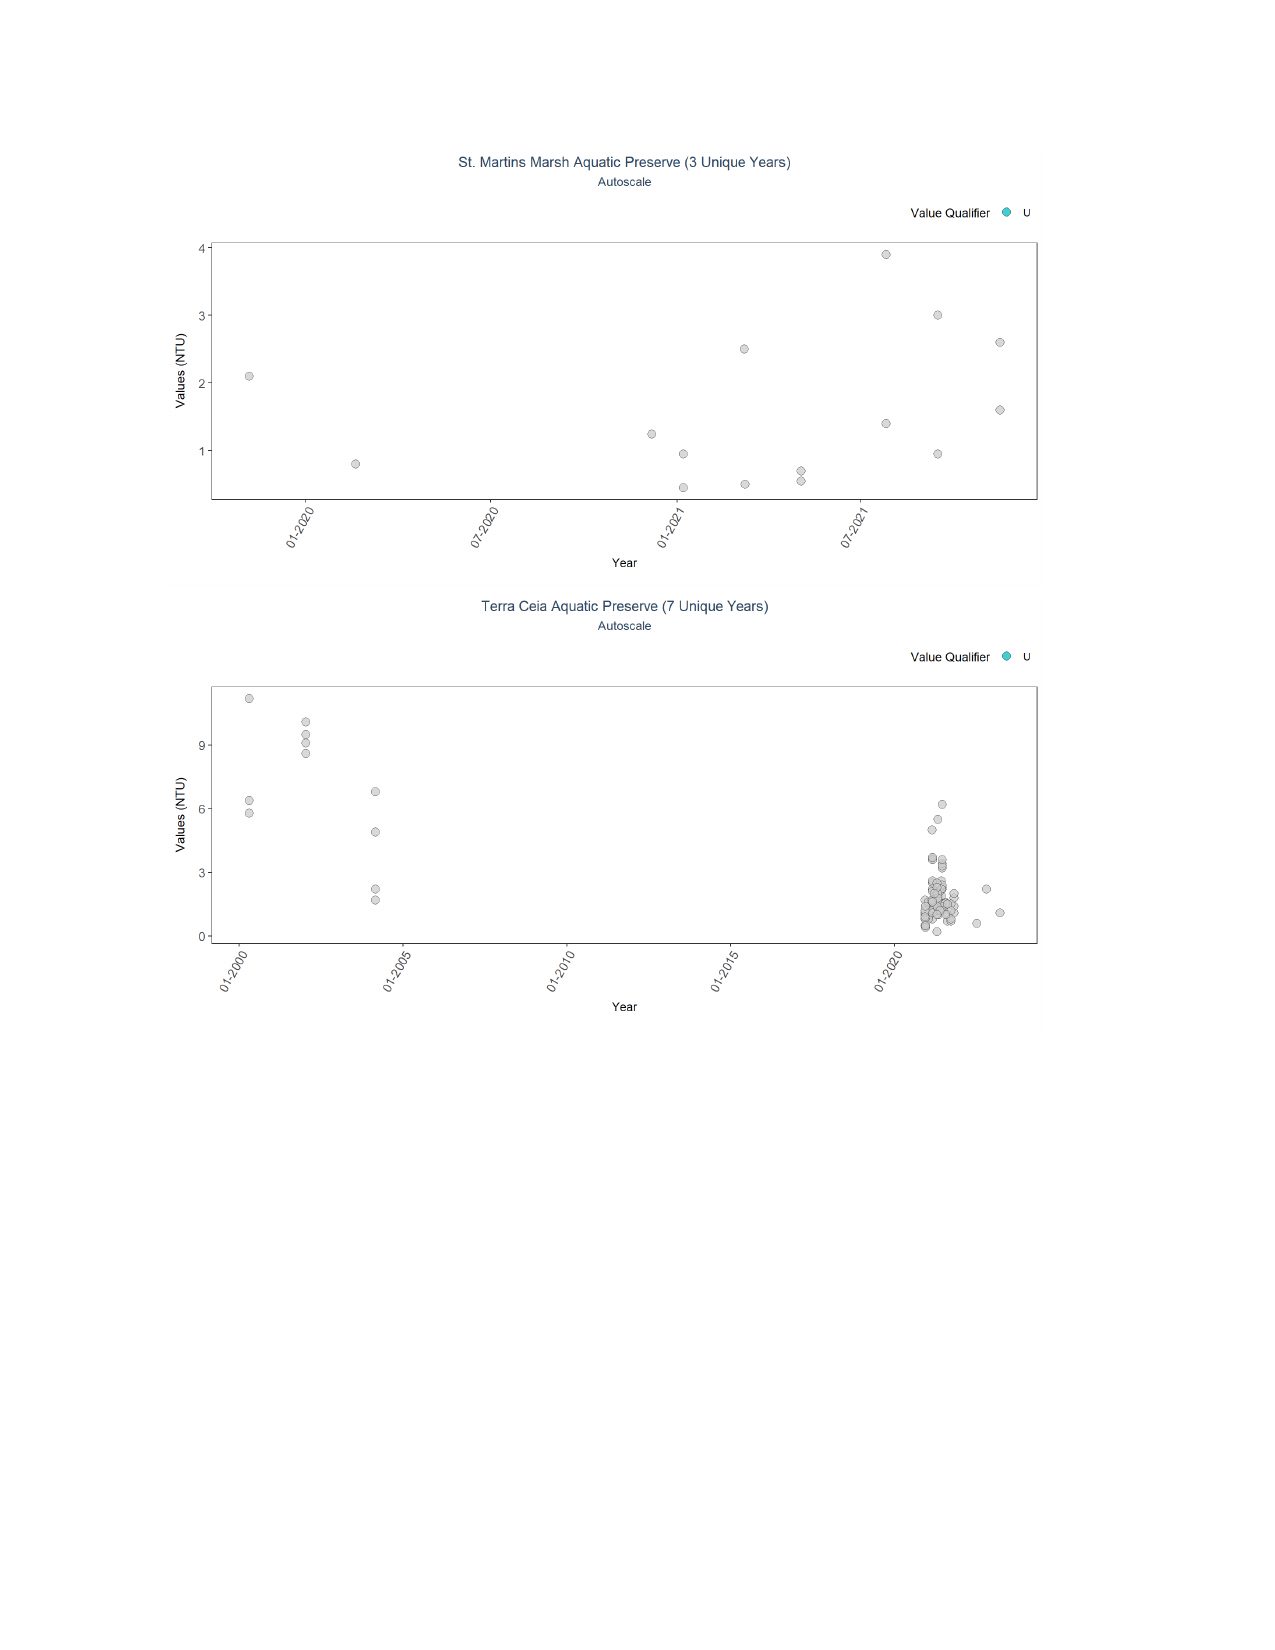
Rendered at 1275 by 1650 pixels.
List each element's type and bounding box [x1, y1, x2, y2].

picture [168, 150, 1044, 588]
picture [168, 593, 1044, 1032]
